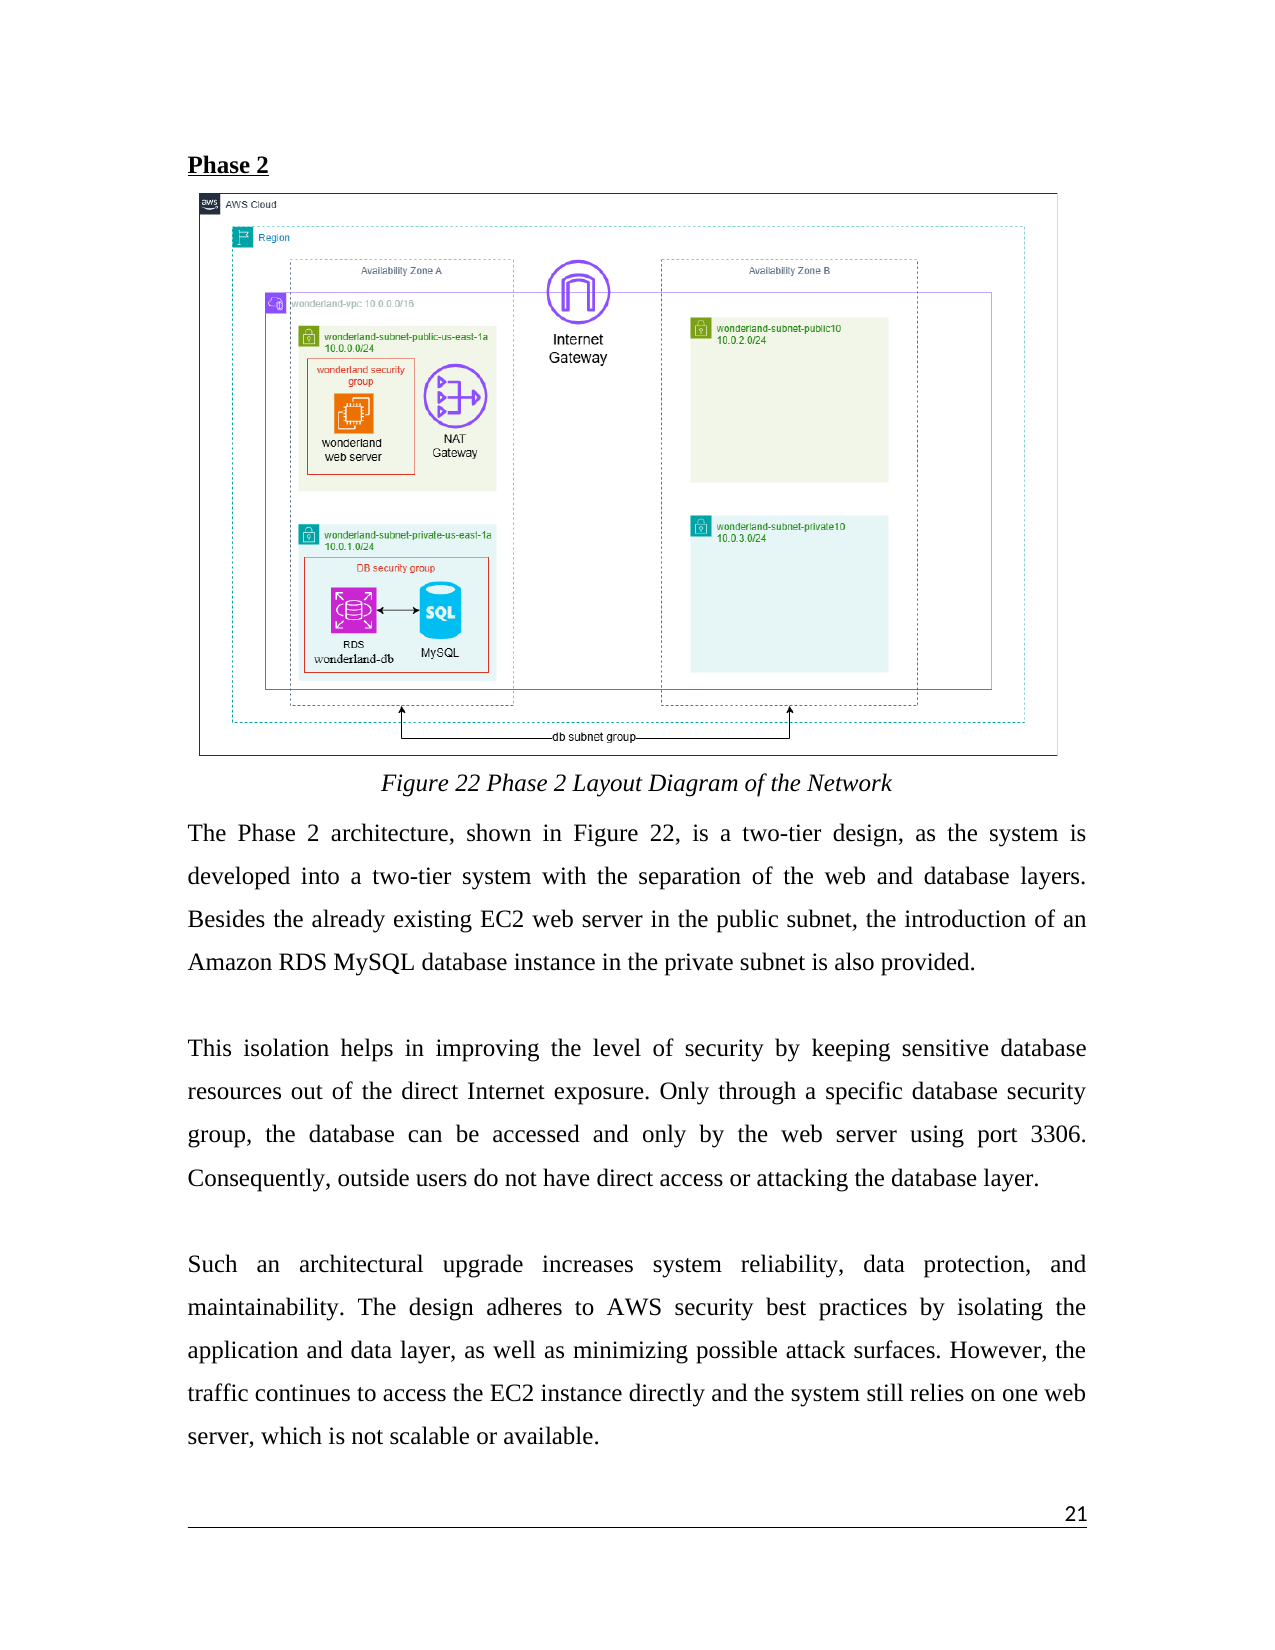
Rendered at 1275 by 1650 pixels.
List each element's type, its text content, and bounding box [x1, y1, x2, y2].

text The Phase 2 architecture, shown in Figure 22, is a two-tier design, as the system is developed into a two-tier system with the separation of the web and database layers. Besides the already existing EC2 web server in the public subnet, the introduction of an Amazon RDS MySQL database instance in the private subnet is also provided. [187, 818, 1087, 976]
subtitle Phase 2 [187, 150, 1087, 179]
text Figure 22 Phase 2 Layout Diagram of the Network [187, 768, 1087, 797]
text This isolation helps in improving the level of security by keeping sensitive database resources out of the direct Internet exposure. Only through a specific database security group, the database can be accessed and only by the web server using port 3306. Consequently, outside users do not have direct access or attacking the database layer. [187, 1033, 1087, 1191]
picture [187, 193, 1058, 768]
text Such an architectural upgrade increases system reliability, data protection, and maintainability. The design adheres to AWS security best practices by isolating the application and data layer, as well as minimizing possible attack surfaces. However, the traffic continues to access the EC2 instance directly and the system still relies on one web server, which is not scalable or available. [187, 1249, 1087, 1450]
